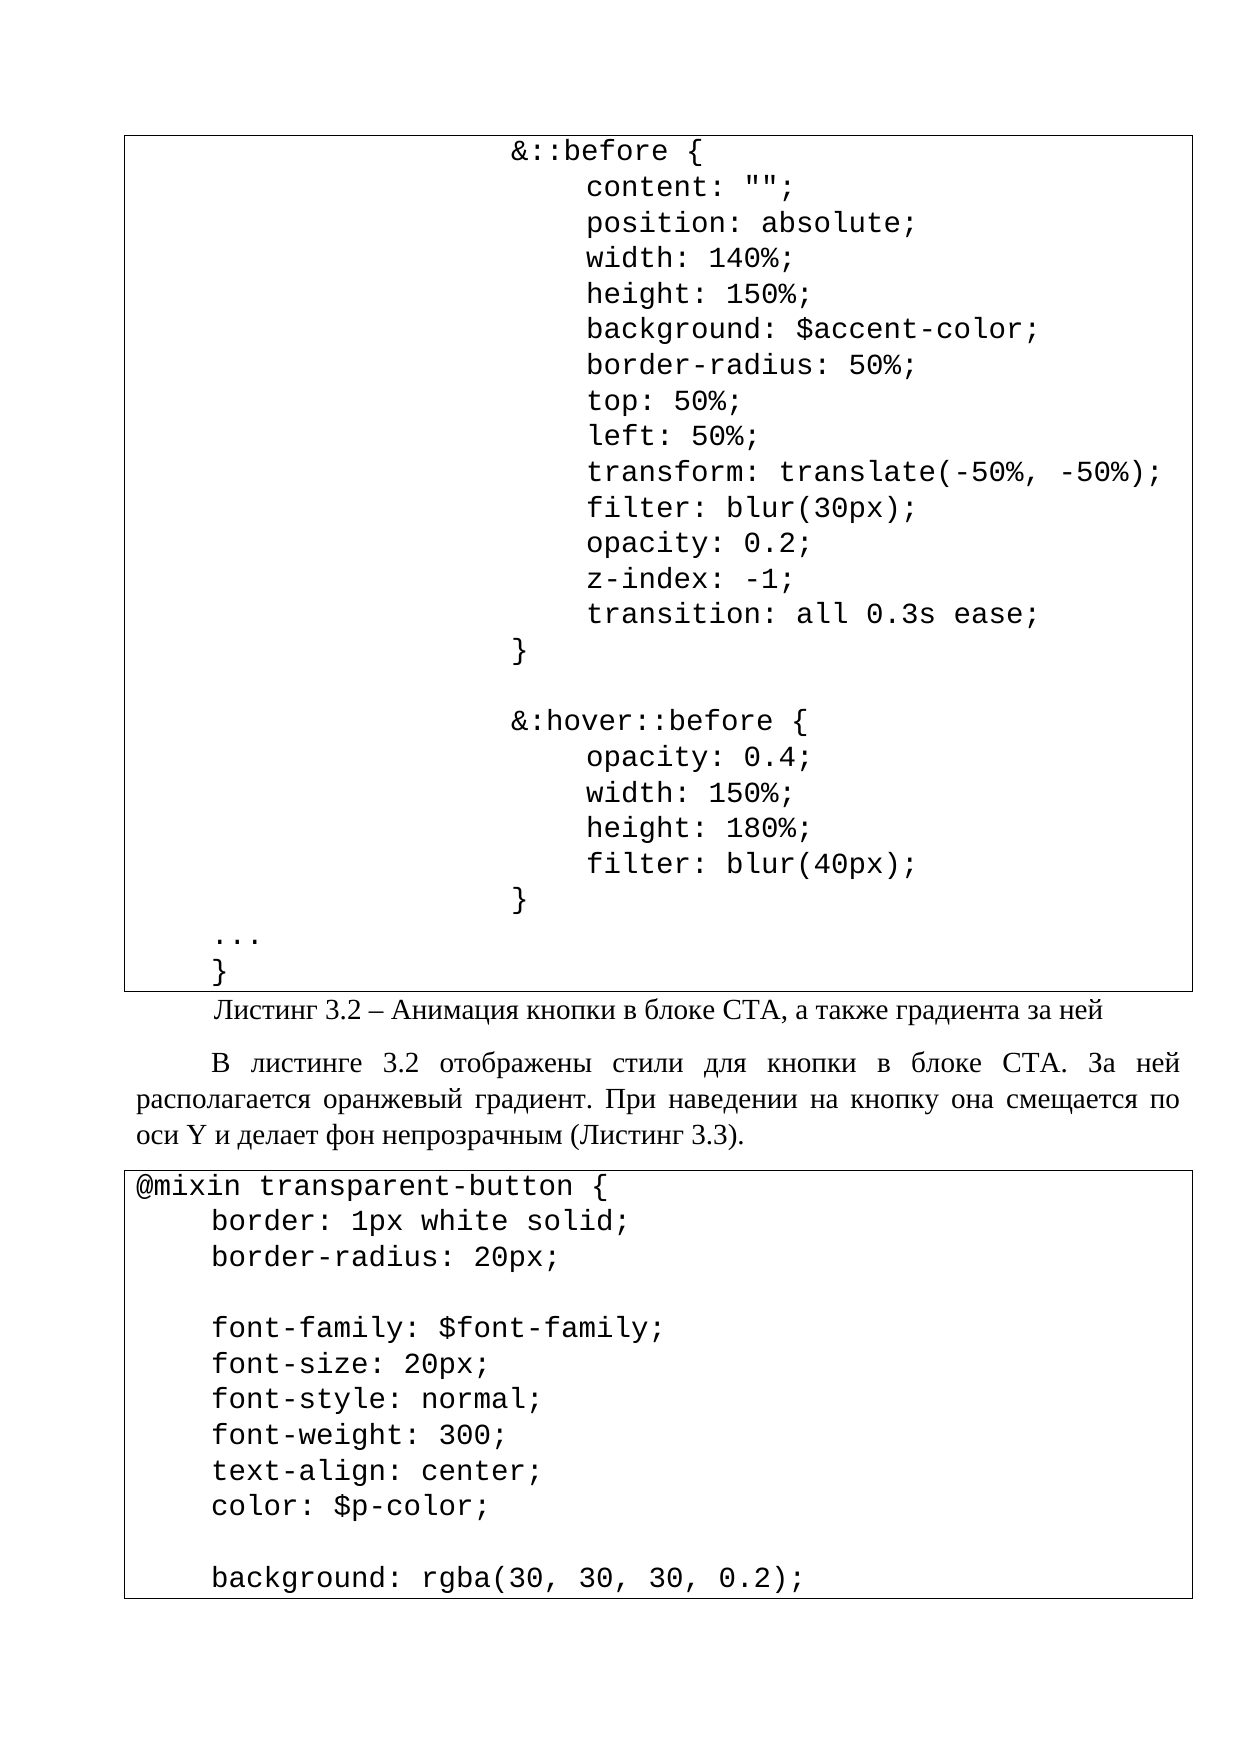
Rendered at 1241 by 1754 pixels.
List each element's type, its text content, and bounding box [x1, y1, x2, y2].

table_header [125, 1171, 1192, 1598]
text Листинг 3.2 – Анимация кнопки в блоке CTA, а также градиента за ней [136, 992, 1181, 1026]
text В листинге 3.2 отображены стили для кнопки в блоке CTA. За ней располагается оранжевый градиент. При наведении на кнопку она смещается по оси Y и делает фон непрозрачным (Листинг 3.3). [136, 1045, 1181, 1151]
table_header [125, 136, 1192, 991]
